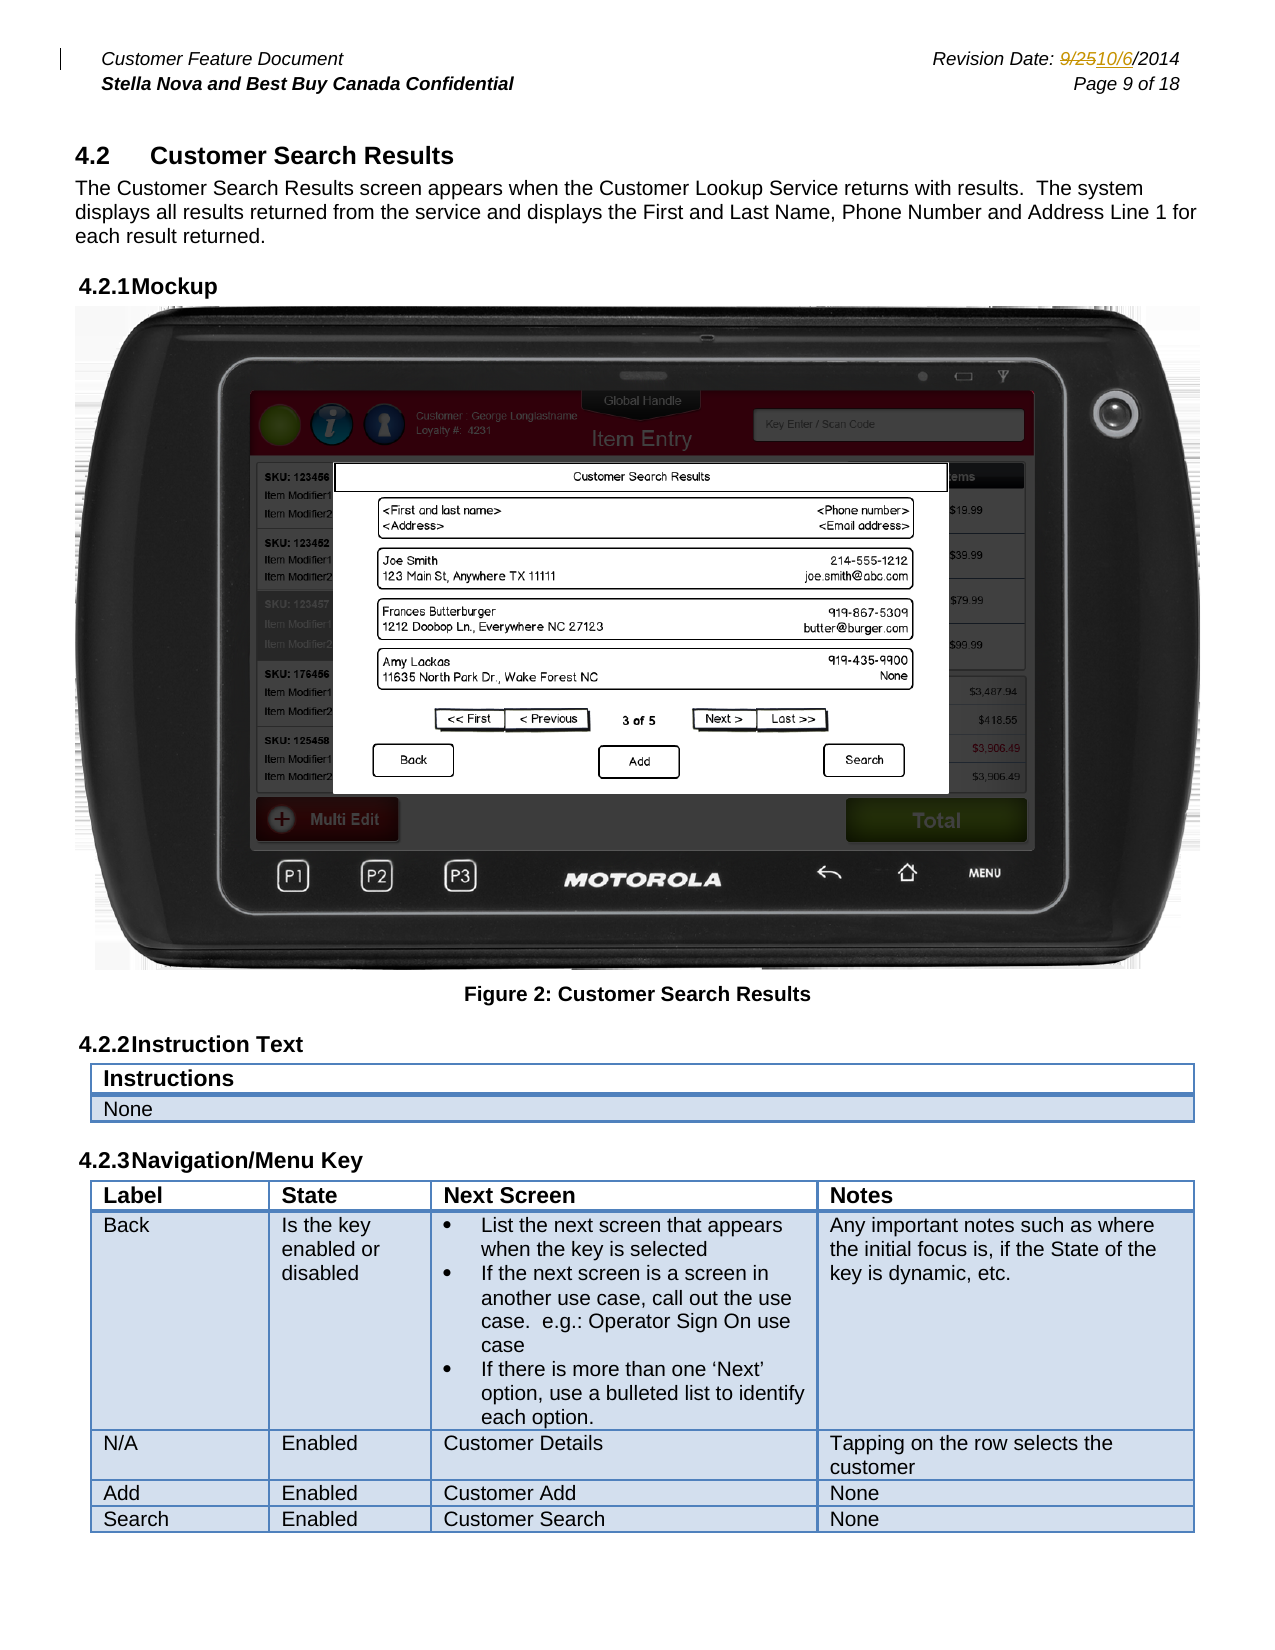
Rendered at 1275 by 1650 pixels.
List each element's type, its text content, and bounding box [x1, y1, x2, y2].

text Figure 2: Customer Search Results [75, 982, 1200, 1006]
table_cell List the next screen that appears when the key is selected If the next screen is a screen in another use case, call out the use case. e.g.: Operator Sign On use case If there is more than one ‘Next’ option, use a bulleted list to identify each option. [432, 1213, 816, 1429]
table_cell Enabled [270, 1431, 430, 1479]
table_cell None [819, 1507, 1193, 1531]
table_header Notes [819, 1182, 1193, 1208]
table_header Instructions [92, 1065, 1193, 1092]
table_cell Customer Search [432, 1507, 816, 1531]
table_cell Search [92, 1507, 268, 1531]
table_header Next Screen [432, 1182, 816, 1208]
table_cell N/A [92, 1431, 268, 1479]
table_cell Enabled [270, 1507, 430, 1531]
table_cell None [819, 1481, 1193, 1505]
table_cell Customer Add [432, 1481, 816, 1505]
table_cell Add [92, 1481, 268, 1505]
text The Customer Search Results screen appears when the Customer Lookup Service returns with results. The system displays all results returned from the service and displays the First and Last Name, Phone Number and Address Line 1 for each result returned. [75, 176, 1200, 248]
table_header State [270, 1182, 430, 1208]
subtitle Instruction Text [79, 1031, 1200, 1057]
subtitle Customer Search Results [75, 141, 1200, 170]
table_cell Back [92, 1213, 268, 1429]
subtitle Mockup [79, 273, 1200, 299]
table_cell None [92, 1097, 1193, 1120]
table_header Label [92, 1182, 268, 1208]
table_cell Is the key enabled or disabled [270, 1213, 430, 1429]
table_cell Any important notes such as where the initial focus is, if the State of the key is dynamic, etc. [819, 1213, 1193, 1429]
table_cell Customer Details [432, 1431, 816, 1479]
table_cell Tapping on the row selects the customer [819, 1431, 1193, 1479]
subtitle Navigation/Menu Key [79, 1147, 1200, 1174]
table_cell Enabled [270, 1481, 430, 1505]
picture [75, 305, 1200, 970]
